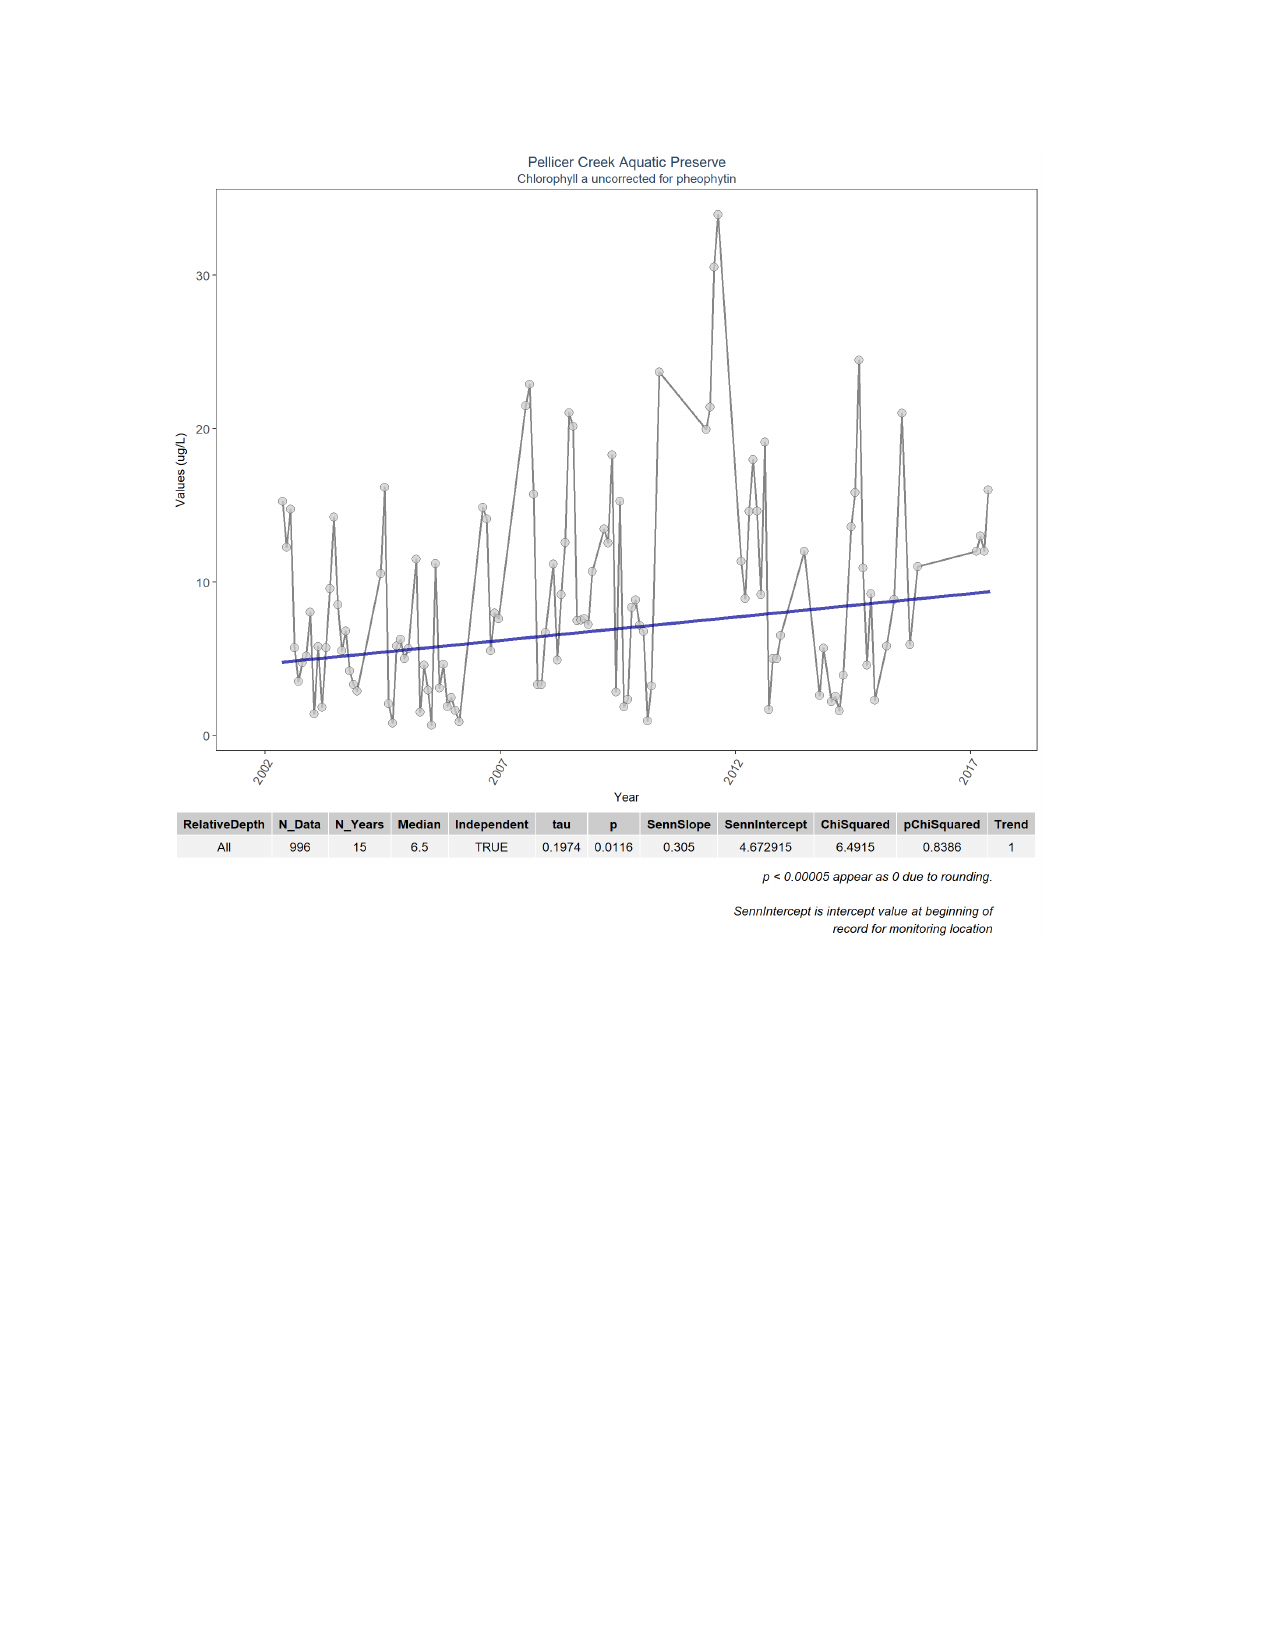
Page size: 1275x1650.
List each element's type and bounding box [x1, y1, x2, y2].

picture [168, 150, 1044, 938]
